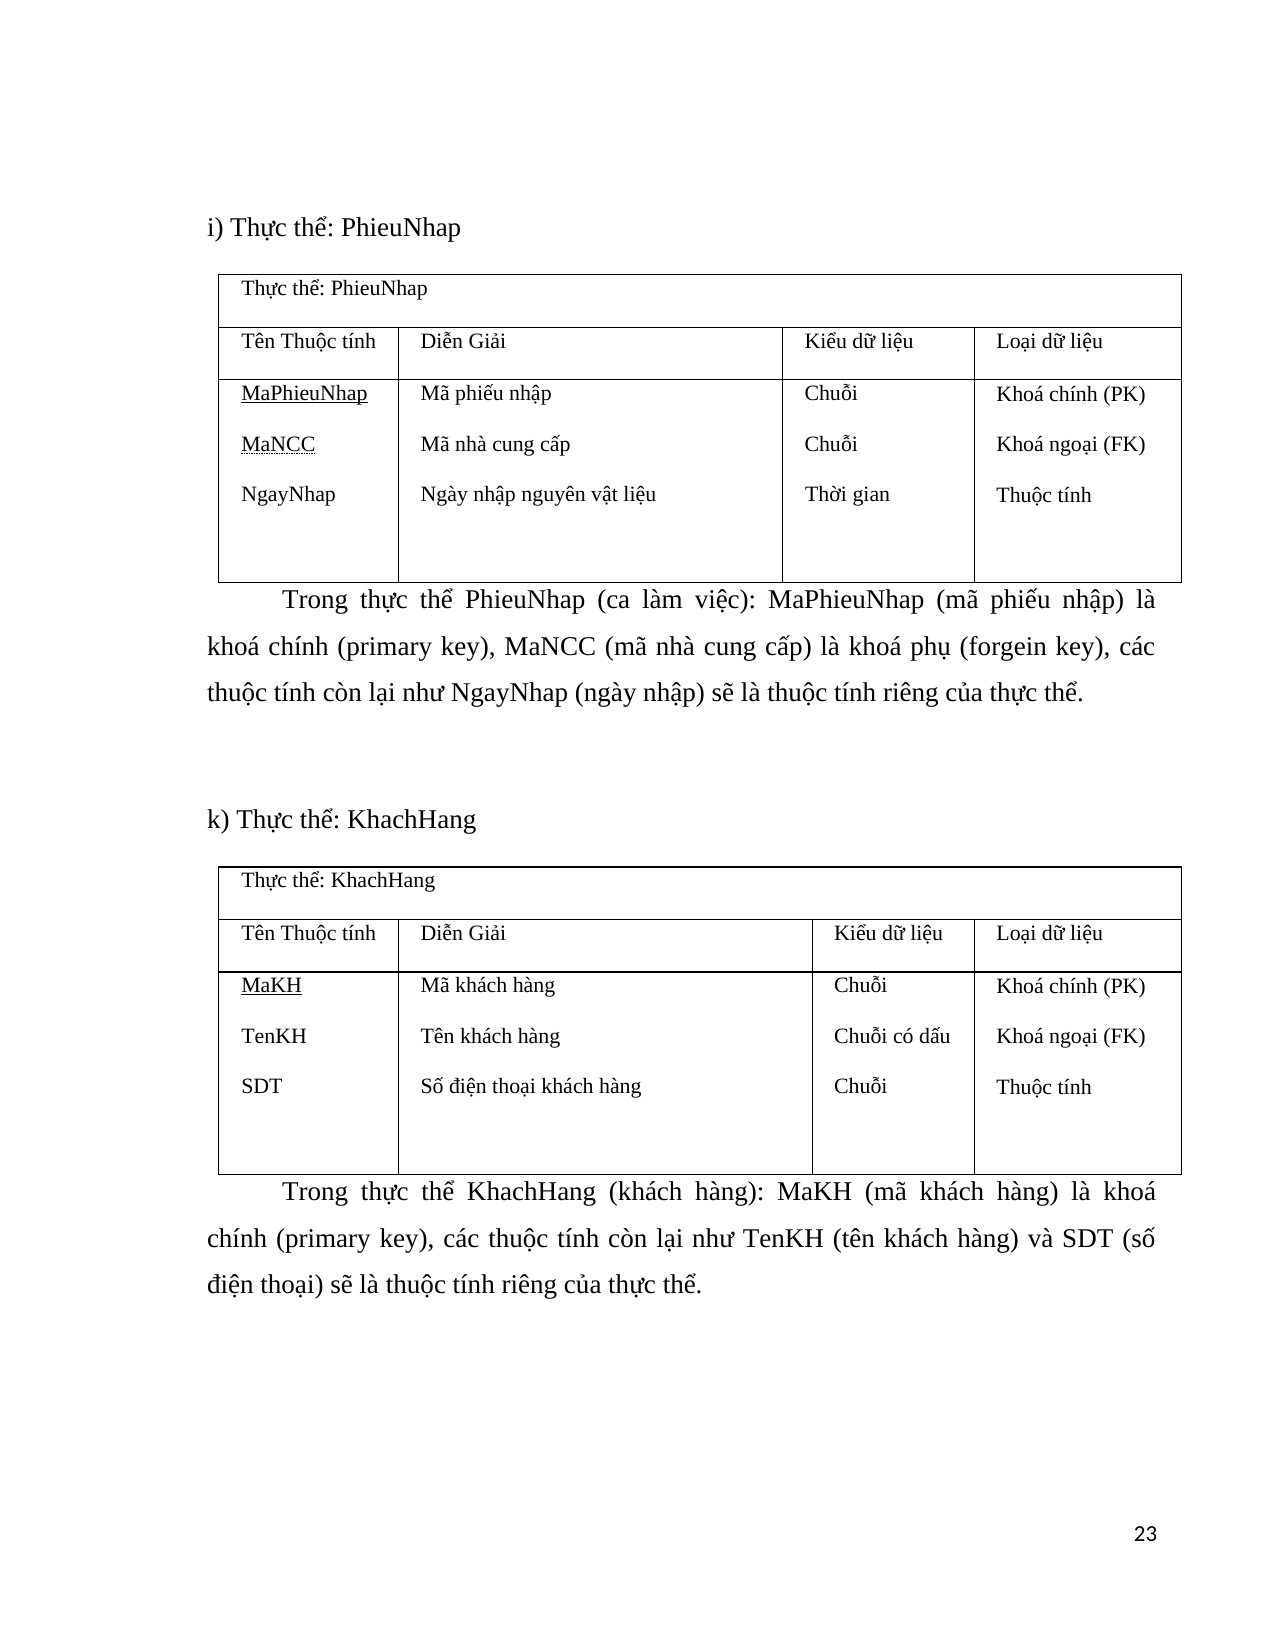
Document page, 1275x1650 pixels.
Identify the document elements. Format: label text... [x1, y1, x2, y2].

table_cell Kiểu dữ liệu [813, 920, 974, 971]
table_cell MaKH TenKH SDT [219, 973, 398, 1174]
table_cell Diễn Giải [399, 920, 812, 971]
text Trong thực thể KhachHang (khách hàng): MaKH (mã khách hàng) là khoá chính (primary key), các thuộc tính còn lại như TenKH (tên khách hàng) và SDT (số điện thoại) sẽ là thuộc tính riêng của thực thể. [207, 1175, 1157, 1299]
text i) Thực thể: PhieuNhap [207, 211, 1157, 242]
table_cell Kiểu dữ liệu [783, 328, 974, 379]
table_header Thực thể: KhachHang [219, 868, 1181, 919]
table_cell Loại dữ liệu [975, 328, 1181, 379]
table_cell Loại dữ liệu [975, 920, 1181, 971]
table_cell Chuỗi Chuỗi Thời gian [783, 380, 974, 582]
table_cell Mã khách hàng Tên khách hàng Số điện thoại khách hàng [399, 973, 812, 1174]
table_cell MaPhieuNhap MaNCC NgayNhap [219, 380, 398, 582]
table_cell Diễn Giải [399, 328, 782, 379]
text k) Thực thể: KhachHang [207, 803, 1157, 834]
table_cell Khoá chính (PK) Khoá ngoại (FK) Thuộc tính [975, 973, 1181, 1174]
table_cell Tên Thuộc tính [219, 920, 398, 971]
text Trong thực thể PhieuNhap (ca làm việc): MaPhieuNhap (mã phiếu nhập) là khoá chính (primary key), MaNCC (mã nhà cung cấp) là khoá phụ (forgein key), các thuộc tính còn lại như NgayNhap (ngày nhập) sẽ là thuộc tính riêng của thực thể. [207, 583, 1157, 707]
table_cell Khoá chính (PK) Khoá ngoại (FK) Thuộc tính [975, 380, 1181, 582]
table_header Thực thể: PhieuNhap [219, 275, 1181, 327]
table_cell Mã phiếu nhập Mã nhà cung cấp Ngày nhập nguyên vật liệu [399, 380, 782, 582]
table_cell Tên Thuộc tính [219, 328, 398, 379]
table_cell Chuỗi Chuỗi có dấu Chuỗi [813, 973, 974, 1174]
